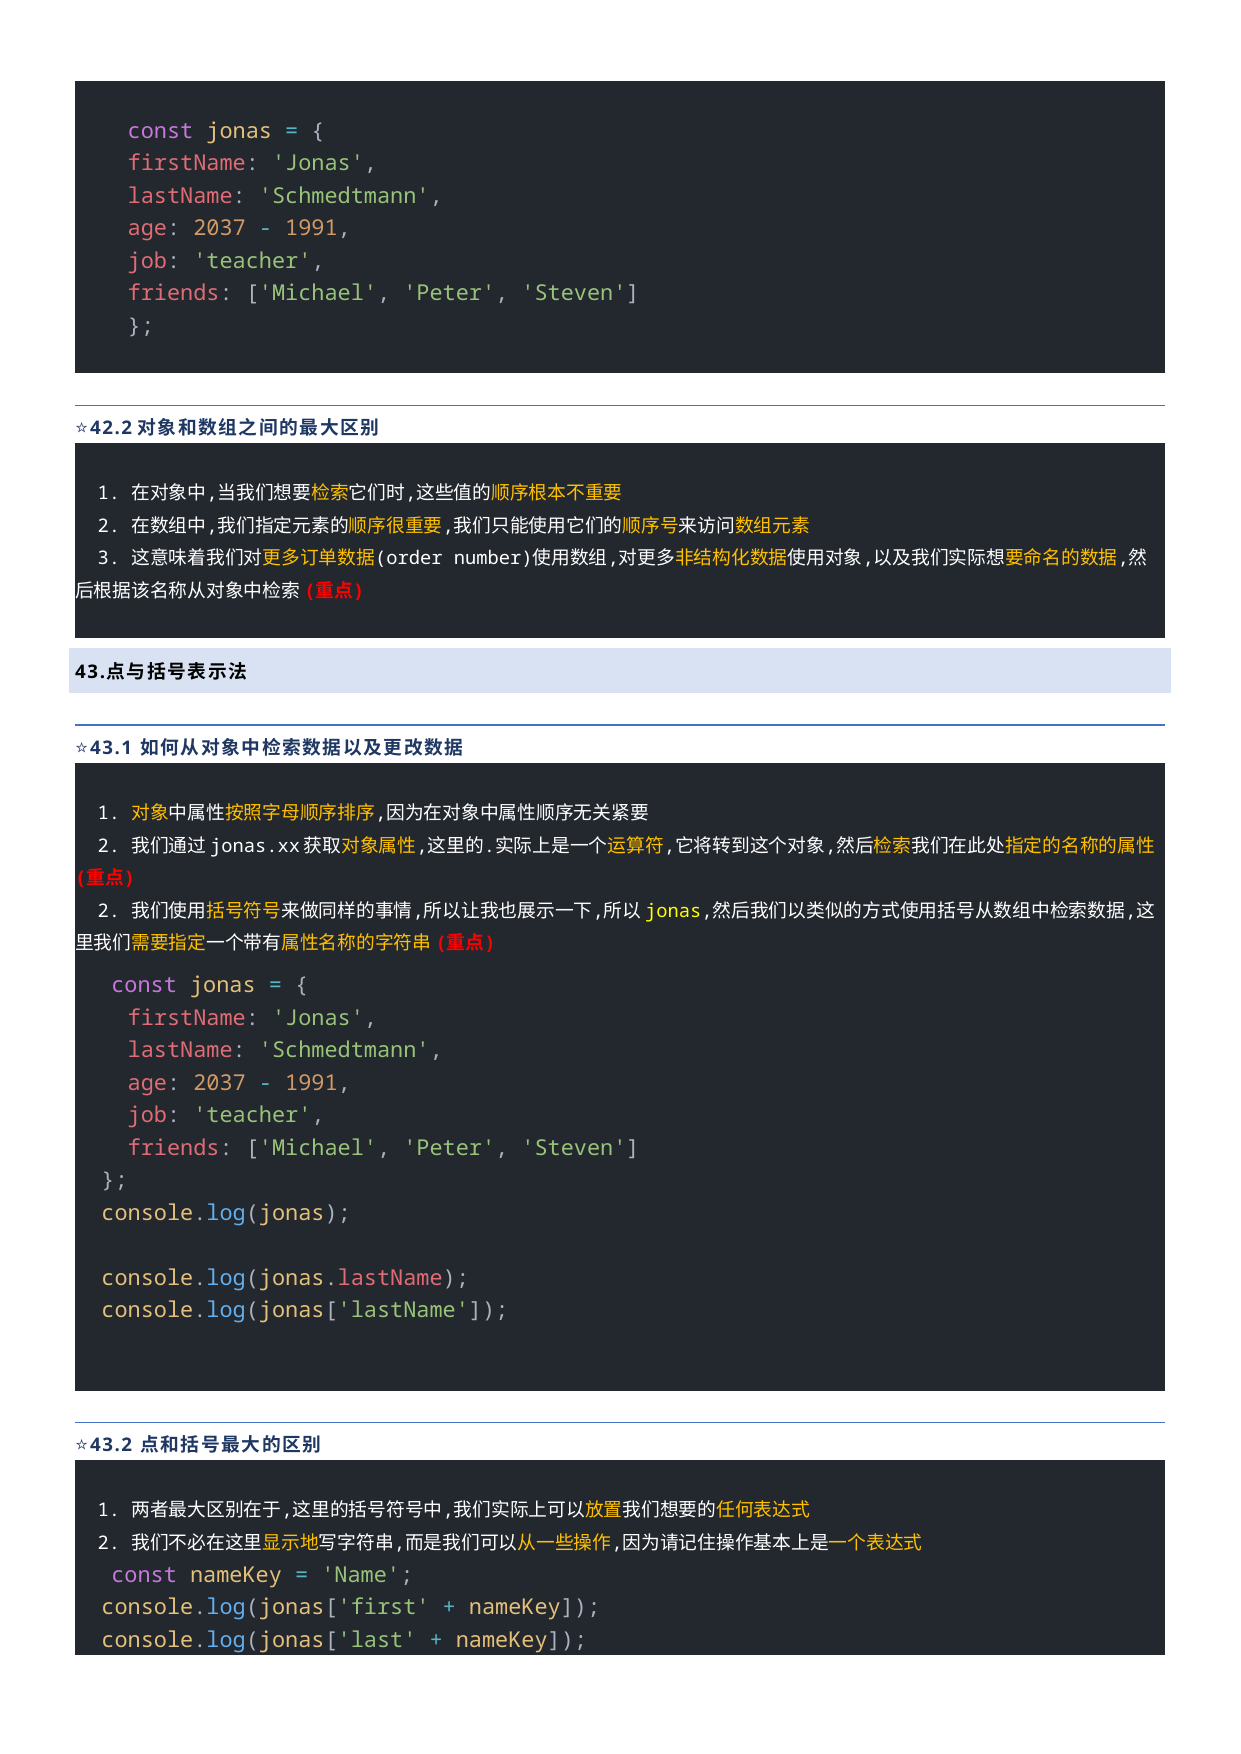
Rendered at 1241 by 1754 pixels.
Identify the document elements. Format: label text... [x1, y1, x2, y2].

text 2. 我们使用括号符号来做同样的事情,所以让我也展示一下,所以jonas,然后我们以类似的方式使用括号从数组中检索数据,这里我们需要指定一个带有属性名称的字符串 (重点) [75, 893, 1165, 958]
subtitle ⭐42.2对象和数组之间的最大区别 [75, 406, 1165, 443]
text console.log(jonas); [75, 1196, 1165, 1228]
text 3. 这意味着我们对更多订单数据(order number)使用数组,对更多非结构化数据使用对象,以及我们实际想要命名的数据,然后根据该名称从对象中检索 (重点) [75, 540, 1165, 605]
text 1. 对象中属性按照字母顺序排序,因为在对象中属性顺序无关紧要 [75, 795, 1165, 828]
text job: 'teacher', [75, 1098, 1165, 1131]
text friends: ['Michael', 'Peter', 'Steven'] [75, 276, 1165, 308]
text }; [75, 308, 1165, 341]
subtitle ⭐43.2 点和括号最大的区别 [75, 1423, 1165, 1460]
text age: 2037 - 1991, [75, 1066, 1165, 1098]
text const jonas = { [75, 113, 1165, 146]
text 2. 我们通过jonas.xx获取对象属性,这里的.实际上是一个运算符,它将转到这个对象,然后检索我们在此处指定的名称的属性(重点) [75, 828, 1165, 893]
text console.log(jonas['lastName']); [75, 1293, 1165, 1326]
subtitle 43.点与括号表示法 [75, 654, 1165, 687]
text friends: ['Michael', 'Peter', 'Steven'] [75, 1131, 1165, 1163]
text }; [75, 1163, 1165, 1196]
text age: 2037 - 1991, [75, 211, 1165, 243]
text lastName: 'Schmedtmann', [75, 1033, 1165, 1066]
text const jonas = { [75, 968, 1165, 1001]
text 2. 我们不必在这里显示地写字符串,而是我们可以从一些操作,因为请记住操作基本上是一个表达式 [75, 1525, 1165, 1557]
text firstName: 'Jonas', [75, 146, 1165, 178]
text const nameKey = 'Name'; [75, 1557, 1165, 1590]
text 1. 在对象中,当我们想要检索它们时,这些值的顺序根本不重要 [75, 475, 1165, 508]
text firstName: 'Jonas', [75, 1001, 1165, 1033]
text console.log(jonas['last' + nameKey]); [75, 1622, 1165, 1655]
text console.log(jonas['first' + nameKey]); [75, 1590, 1165, 1622]
text console.log(jonas.lastName); [75, 1261, 1165, 1293]
text 1. 两者最大区别在于,这里的括号符号中,我们实际上可以放置我们想要的任何表达式 [75, 1492, 1165, 1525]
text job: 'teacher', [75, 243, 1165, 276]
subtitle ⭐43.1 如何从对象中检索数据以及更改数据 [75, 726, 1165, 763]
text 2. 在数组中,我们指定元素的顺序很重要,我们只能使用它们的顺序号来访问数组元素 [75, 508, 1165, 540]
text lastName: 'Schmedtmann', [75, 178, 1165, 211]
